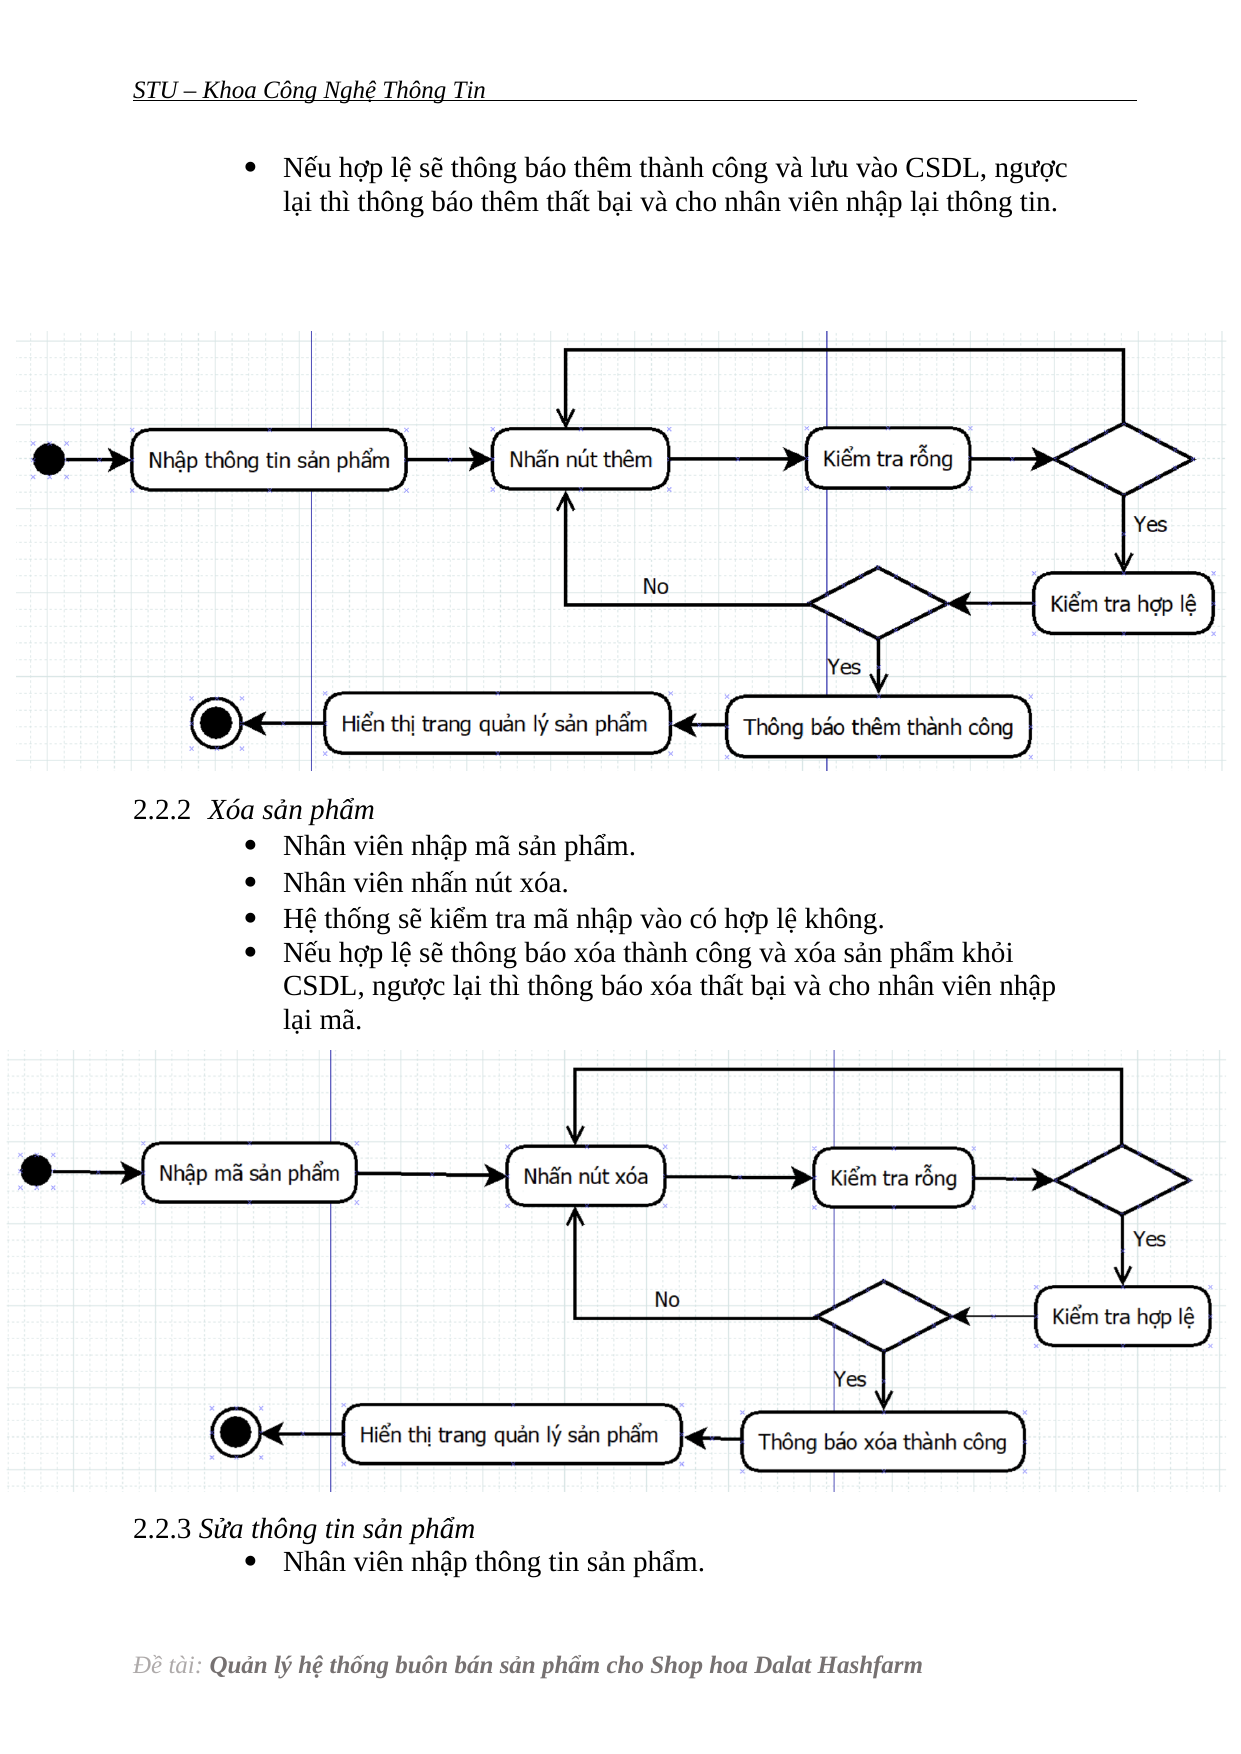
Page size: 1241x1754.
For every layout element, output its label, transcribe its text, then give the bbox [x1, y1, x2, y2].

list Nhân viên nhấn nút xóa. [245, 865, 1090, 898]
list Xóa sản phẩm [133, 792, 1090, 826]
list Nhân viên nhập mã sản phẩm. [245, 828, 1090, 862]
list Nếu hợp lệ sẽ thông báo xóa thành công và xóa sản phẩm khỏi CSDL, ngược lại thì thông báo xóa thất bại và cho nhân viên nhập lại mã. [245, 935, 1090, 1035]
picture [6, 1050, 1227, 1492]
list Hệ thống sẽ kiểm tra mã nhập vào có hợp lệ không. [245, 901, 1090, 935]
list Nhân viên nhập thông tin sản phẩm. [245, 1544, 1090, 1578]
text 2.2.3 Sửa thông tin sản phẩm [133, 1511, 1090, 1544]
list Nếu hợp lệ sẽ thông báo thêm thành công và lưu vào CSDL, ngược lại thì thông báo thêm thất bại và cho nhân viên nhập lại thông tin. [245, 150, 1090, 217]
picture [16, 331, 1227, 771]
